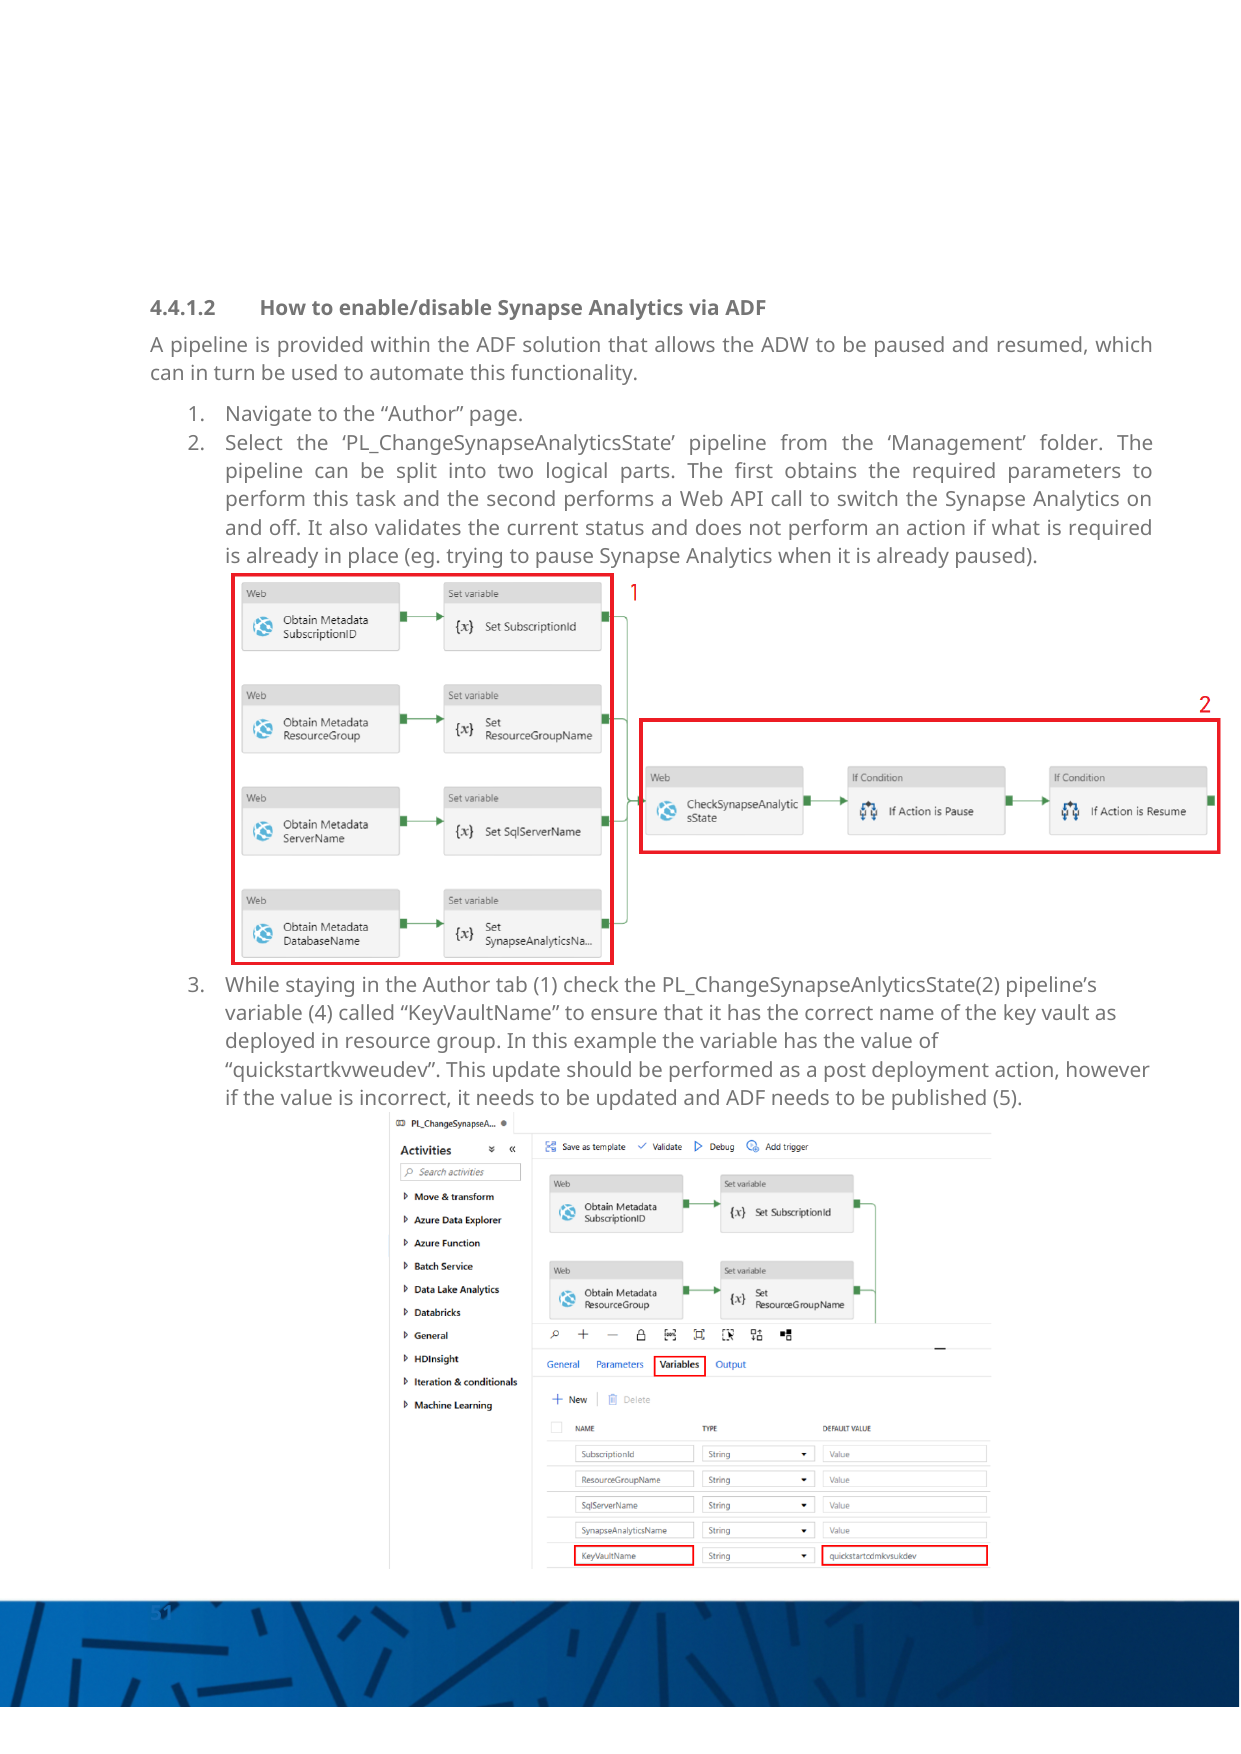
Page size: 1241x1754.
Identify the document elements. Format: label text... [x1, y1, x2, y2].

picture [388, 1112, 992, 1569]
list Select the ‘PL_ChangeSynapseAnalyticsState’ pipeline from the ‘Management’ folder. The pipeline can be split into two logical parts. The first obtains the required parameters to perform this task and the second performs a Web API call to switch the Synapse Analytics on and off. It also validates the current status and does not perform an action if what is required is already in place (eg. trying to pause Synapse Analytics when it is already paused). [187, 428, 1155, 570]
text A pipeline is provided within the ADF solution that allows the ADW to be paused and resumed, which can in turn be used to automate this functionality. [150, 330, 1155, 387]
list Navigate to the “Author” page. [187, 399, 1155, 428]
list While staying in the Author tab (1) check the PL_ChangeSynapseAnlyticsState(2) pipeline’s variable (4) called “KeyVaultName” to ensure that it has the correct name of the key vault as deployed in resource group. In this example the variable has the value of “quickstartkvweudev”. This update should be performed as a post deployment action, however if the value is incorrect, it needs to be updated and ADF needs to be published (5). [187, 970, 1155, 1112]
picture [225, 569, 1225, 970]
picture [0, 1598, 1240, 1707]
subtitle How to enable/disable Synapse Analytics via ADF [150, 293, 1155, 321]
